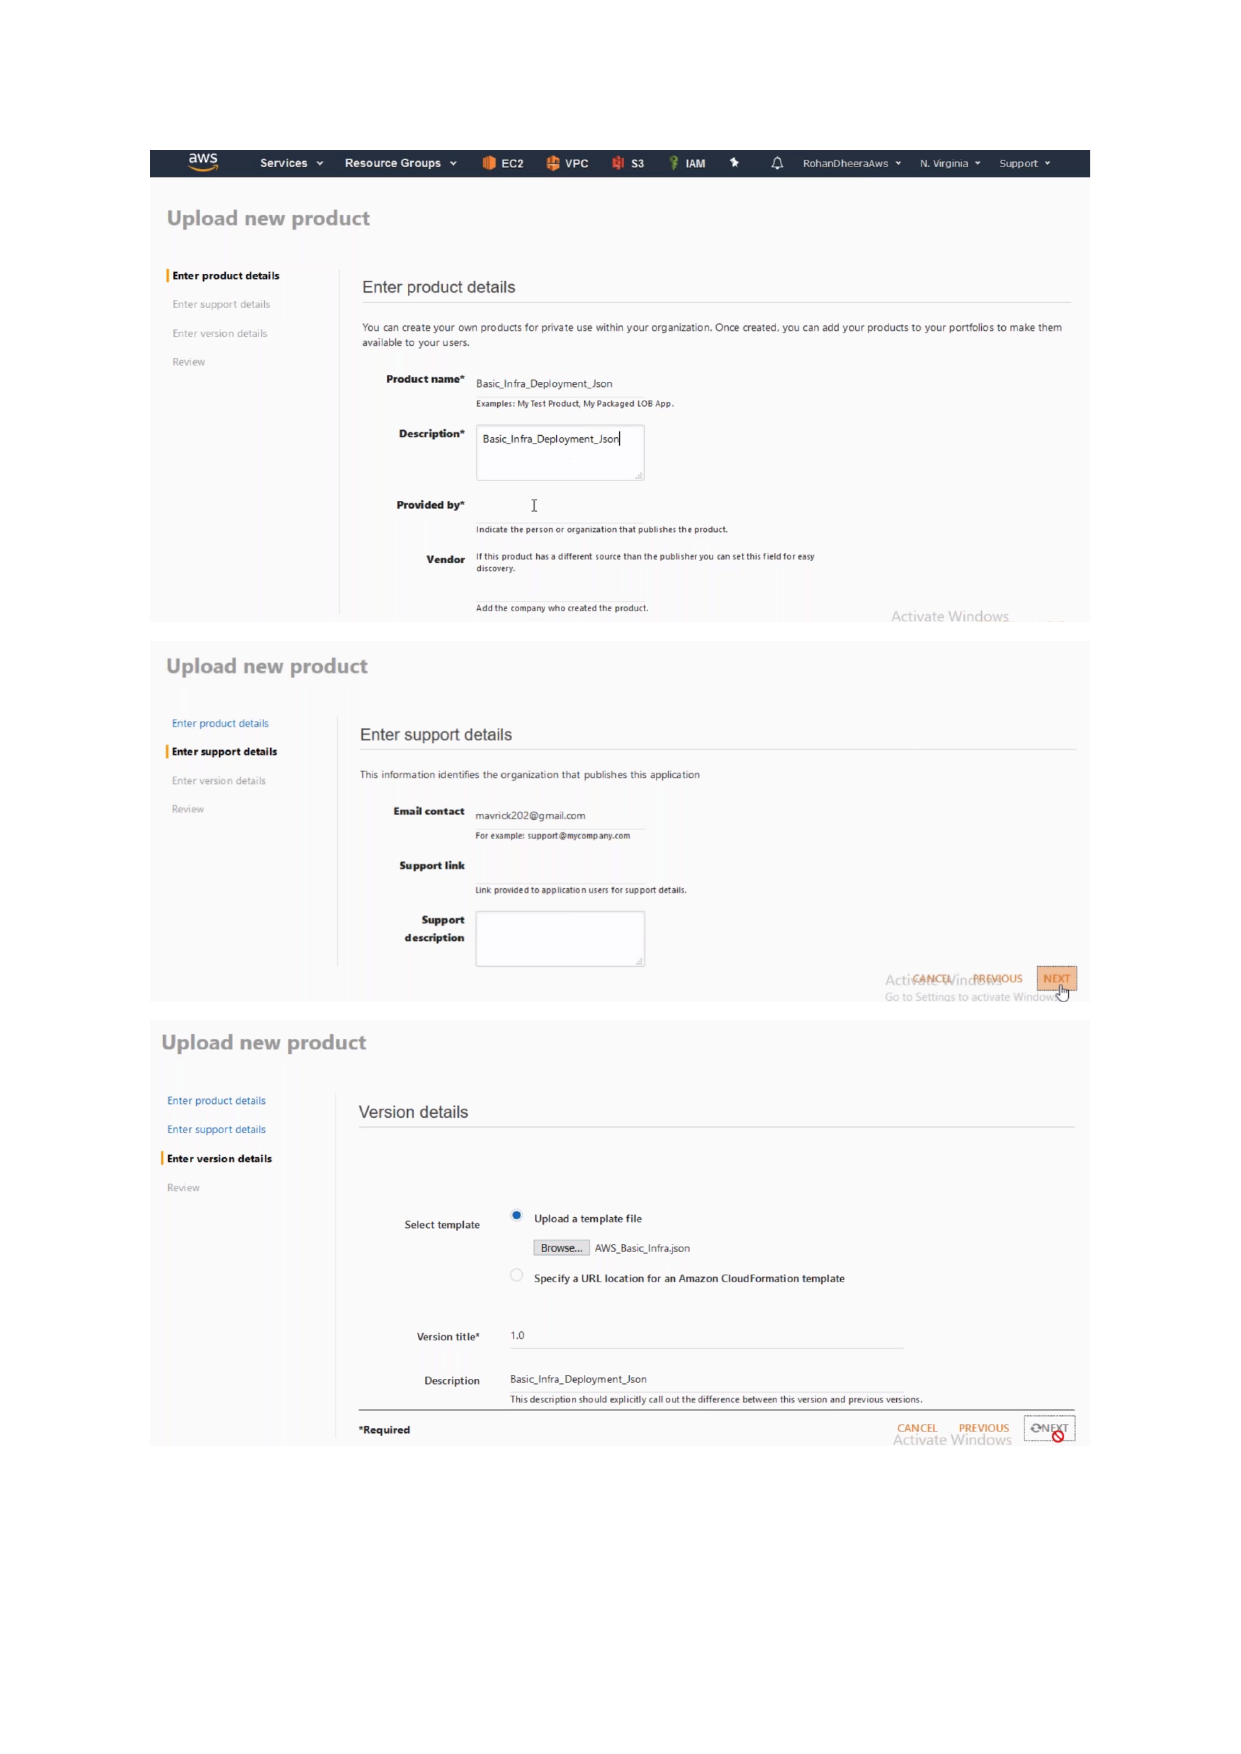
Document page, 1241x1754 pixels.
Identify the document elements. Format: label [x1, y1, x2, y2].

picture [150, 641, 1091, 1002]
picture [150, 150, 1091, 622]
picture [150, 1020, 1091, 1446]
